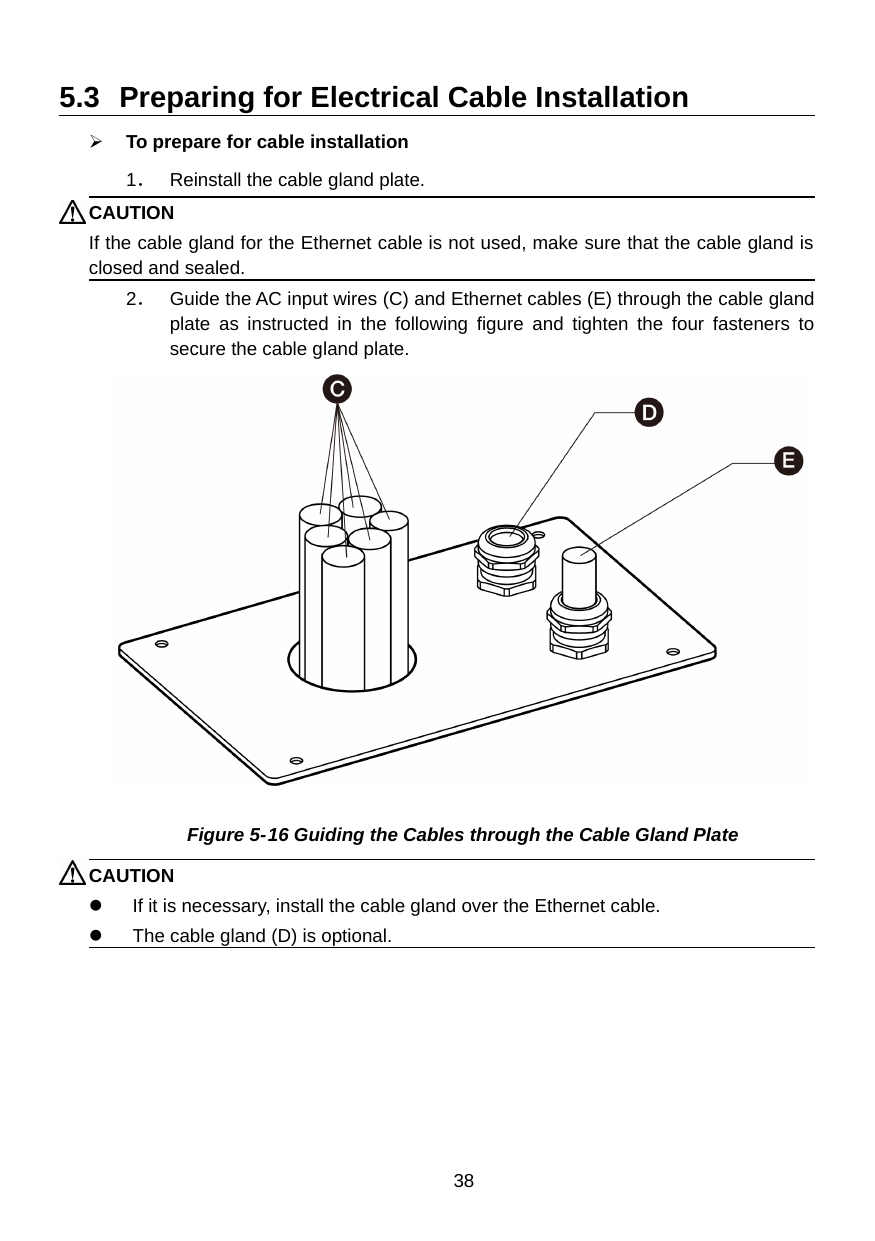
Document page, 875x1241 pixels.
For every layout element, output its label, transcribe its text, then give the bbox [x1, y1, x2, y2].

subtitle Preparing for Electrical Cable Installation [59, 84, 815, 115]
text CAUTION [89, 198, 815, 224]
list The cable gland (D) is optional. [89, 922, 815, 947]
list Guide the AC input wires (C) and Ethernet cables (E) through the cable gland plate as instructed in the following figure and tighten the four fasteners to secure the cable gland plate. [126, 286, 815, 361]
picture [112, 373, 806, 788]
text CAUTION [89, 860, 815, 887]
text If the cable gland for the Ethernet cable is not used, make sure that the cable gland is closed and sealed. [89, 229, 815, 279]
text To prepare for cable installation [89, 129, 815, 154]
picture [59, 200, 86, 224]
picture [59, 860, 86, 885]
list Reinstall the cable gland plate. [126, 166, 815, 191]
list If it is necessary, install the cable gland over the Ethernet cable. [89, 892, 815, 917]
